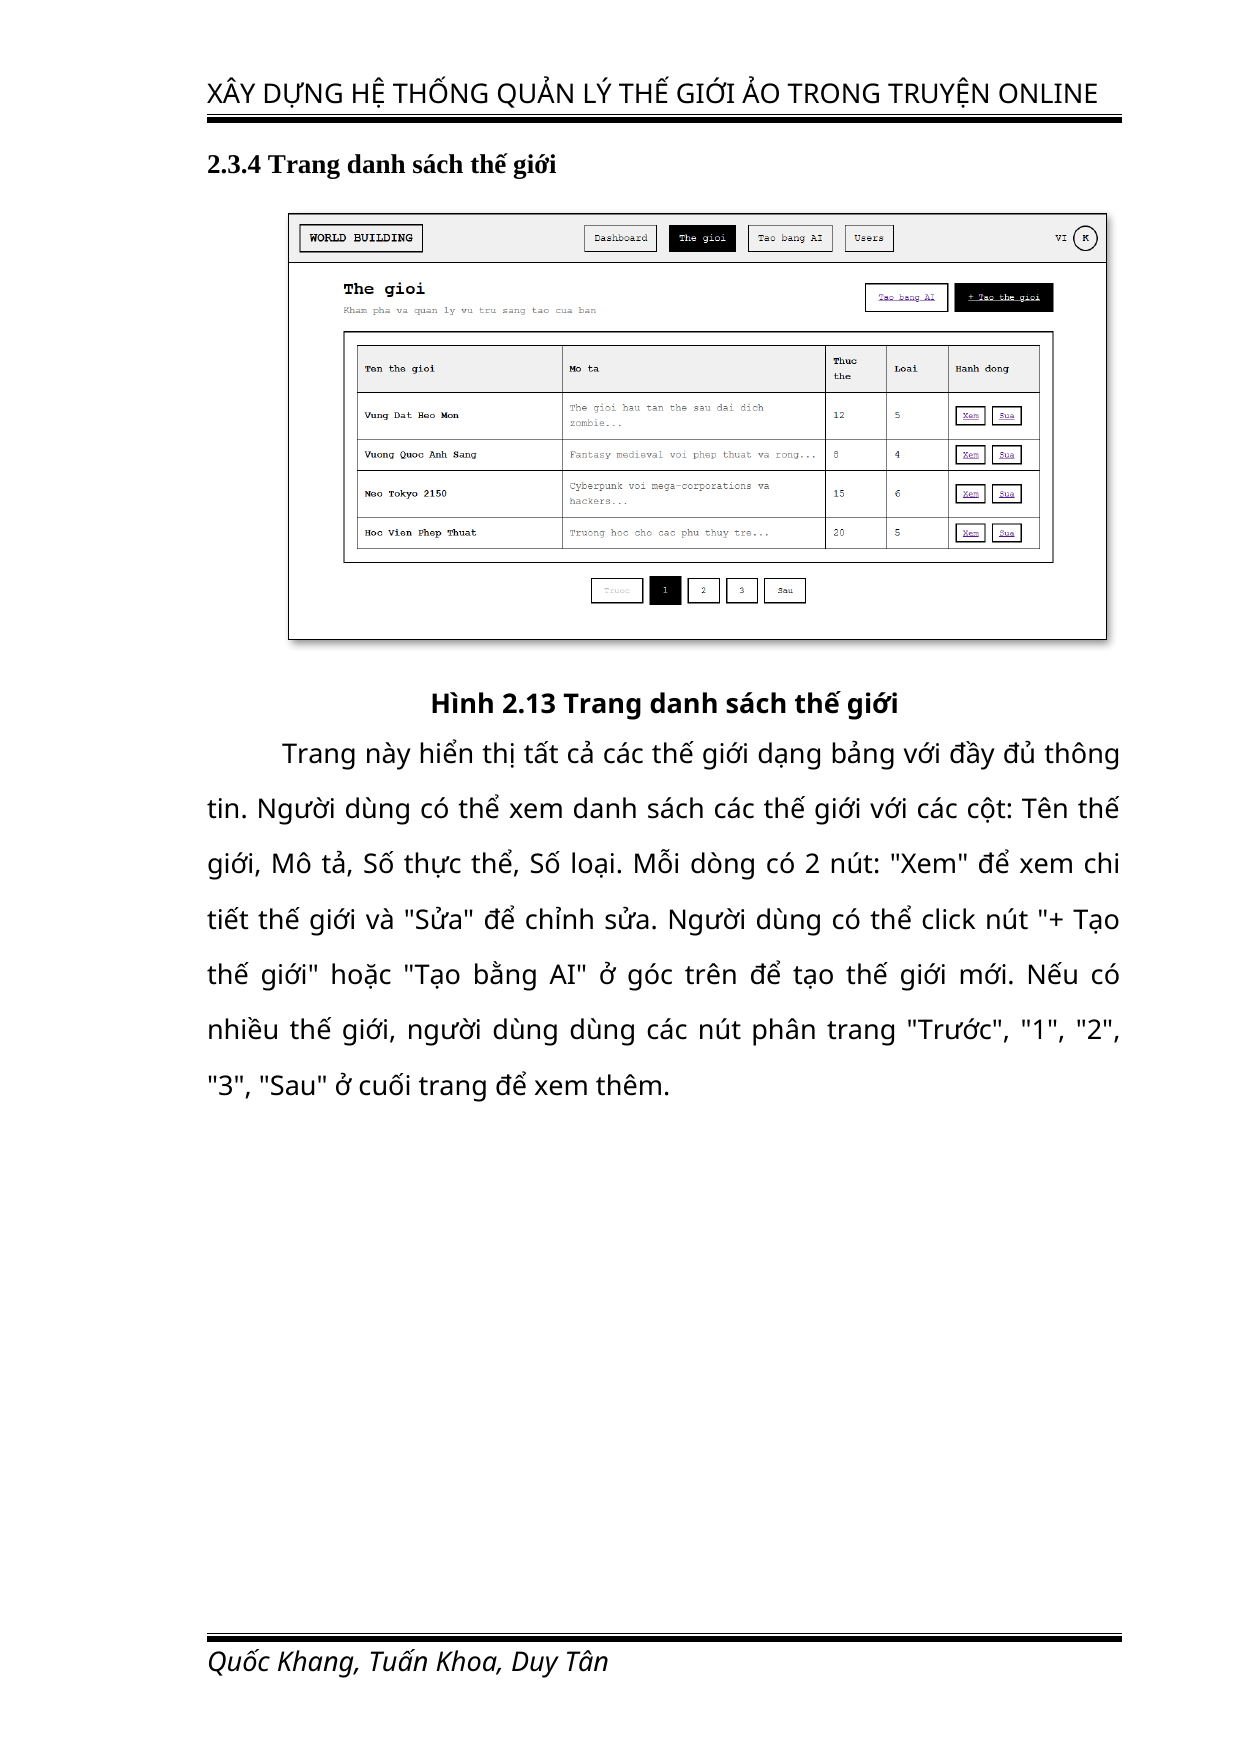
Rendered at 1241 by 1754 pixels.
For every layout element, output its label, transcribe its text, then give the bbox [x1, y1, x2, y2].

picture [289, 214, 1106, 639]
subtitle Trang danh sách thế giới [207, 148, 1122, 179]
text Trang này hiển thị tất cả các thế giới dạng bảng với đầy đủ thông tin. Người dùng có thể xem danh sách các thế giới với các cột: Tên thế giới, Mô tả, Số thực thể, Số loại. Mỗi dòng có 2 nút: "Xem" để xem chi tiết thế giới và "Sửa" để chỉnh sửa. Người dùng có thể click nút "+ Tạo thế giới" hoặc "Tạo bằng AI" ở góc trên để tạo thế giới mới. Nếu có nhiều thế giới, người dùng dùng các nút phân trang "Trước", "1", "2", "3", "Sau" ở cuối trang để xem thêm. [207, 734, 1122, 1103]
